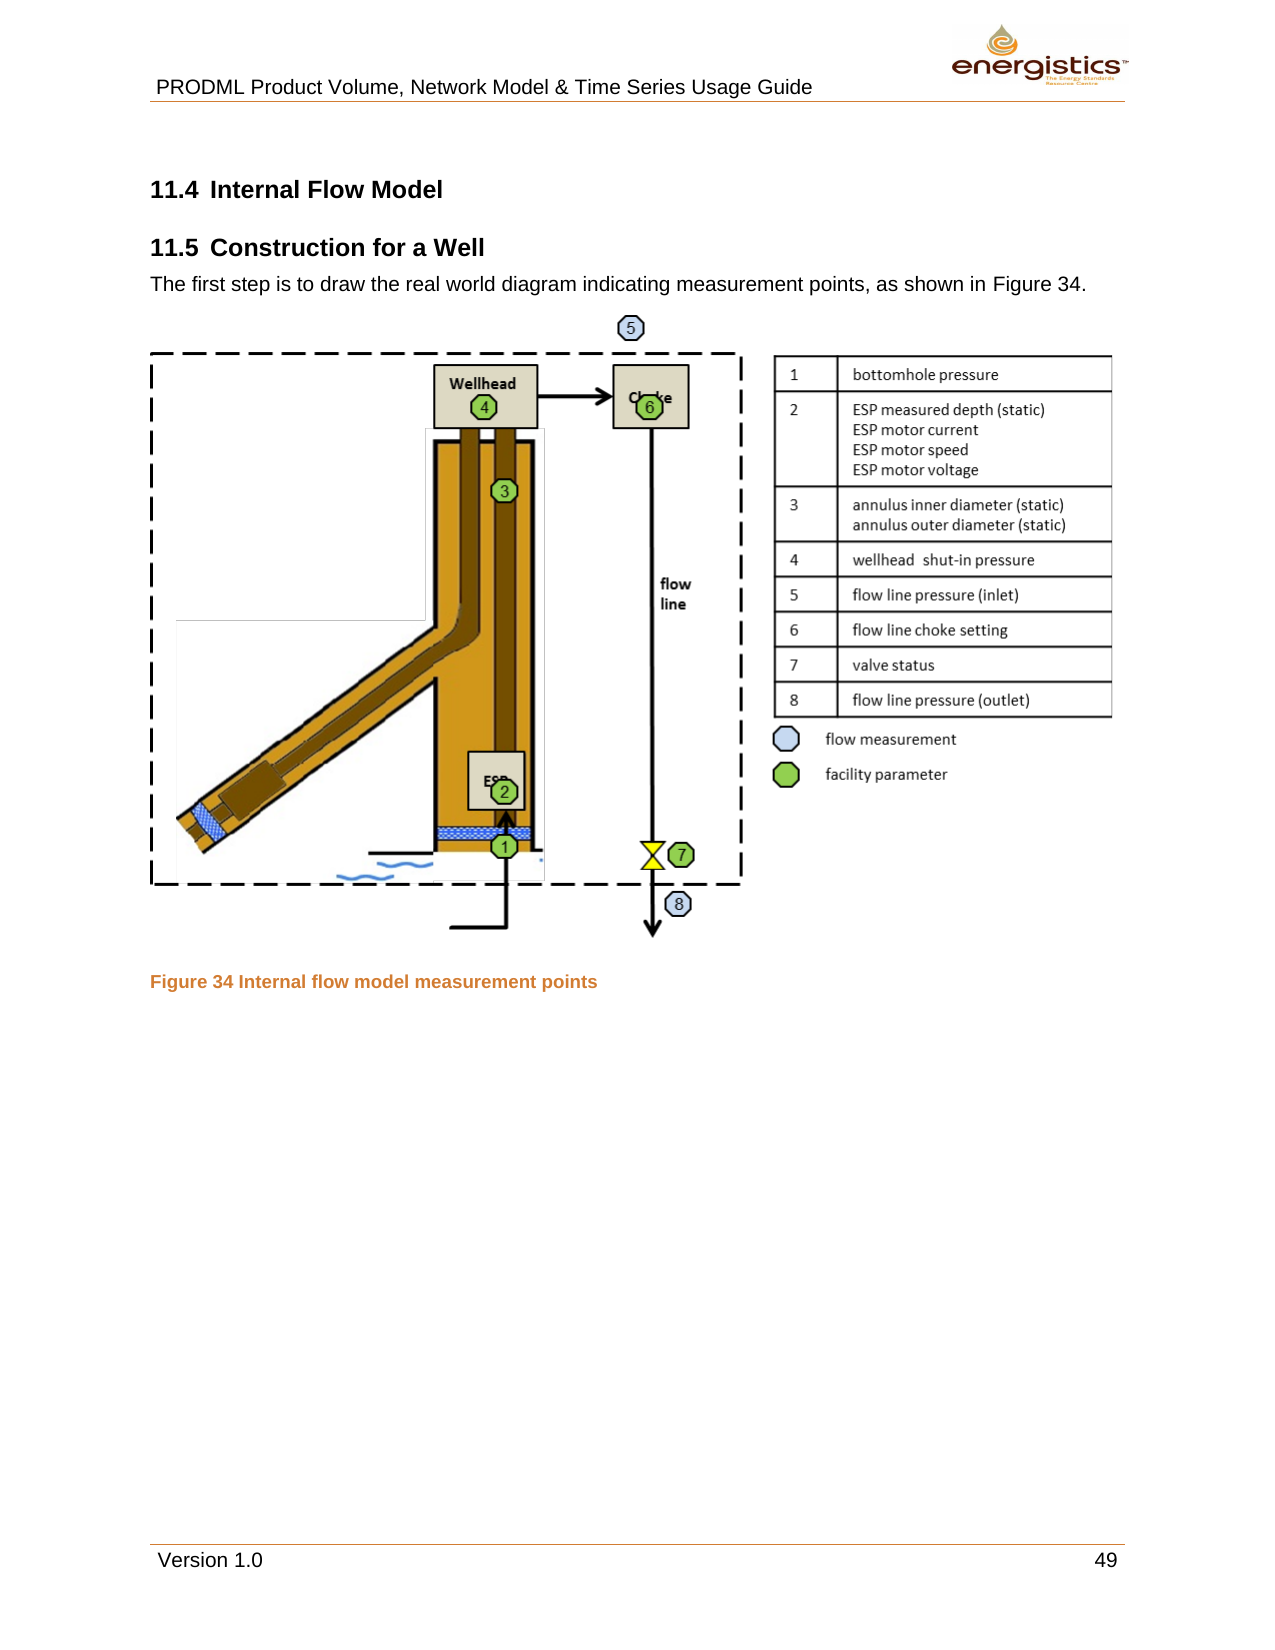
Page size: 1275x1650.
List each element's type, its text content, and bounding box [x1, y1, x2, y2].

subtitle Construction for a Well [150, 233, 1125, 262]
picture [952, 24, 1129, 85]
text The first step is to draw the real world diagram indicating measurement points, as shown in Figure 33. [150, 272, 1125, 296]
subtitle Internal Flow Model [150, 175, 1125, 204]
picture [150, 312, 1113, 956]
